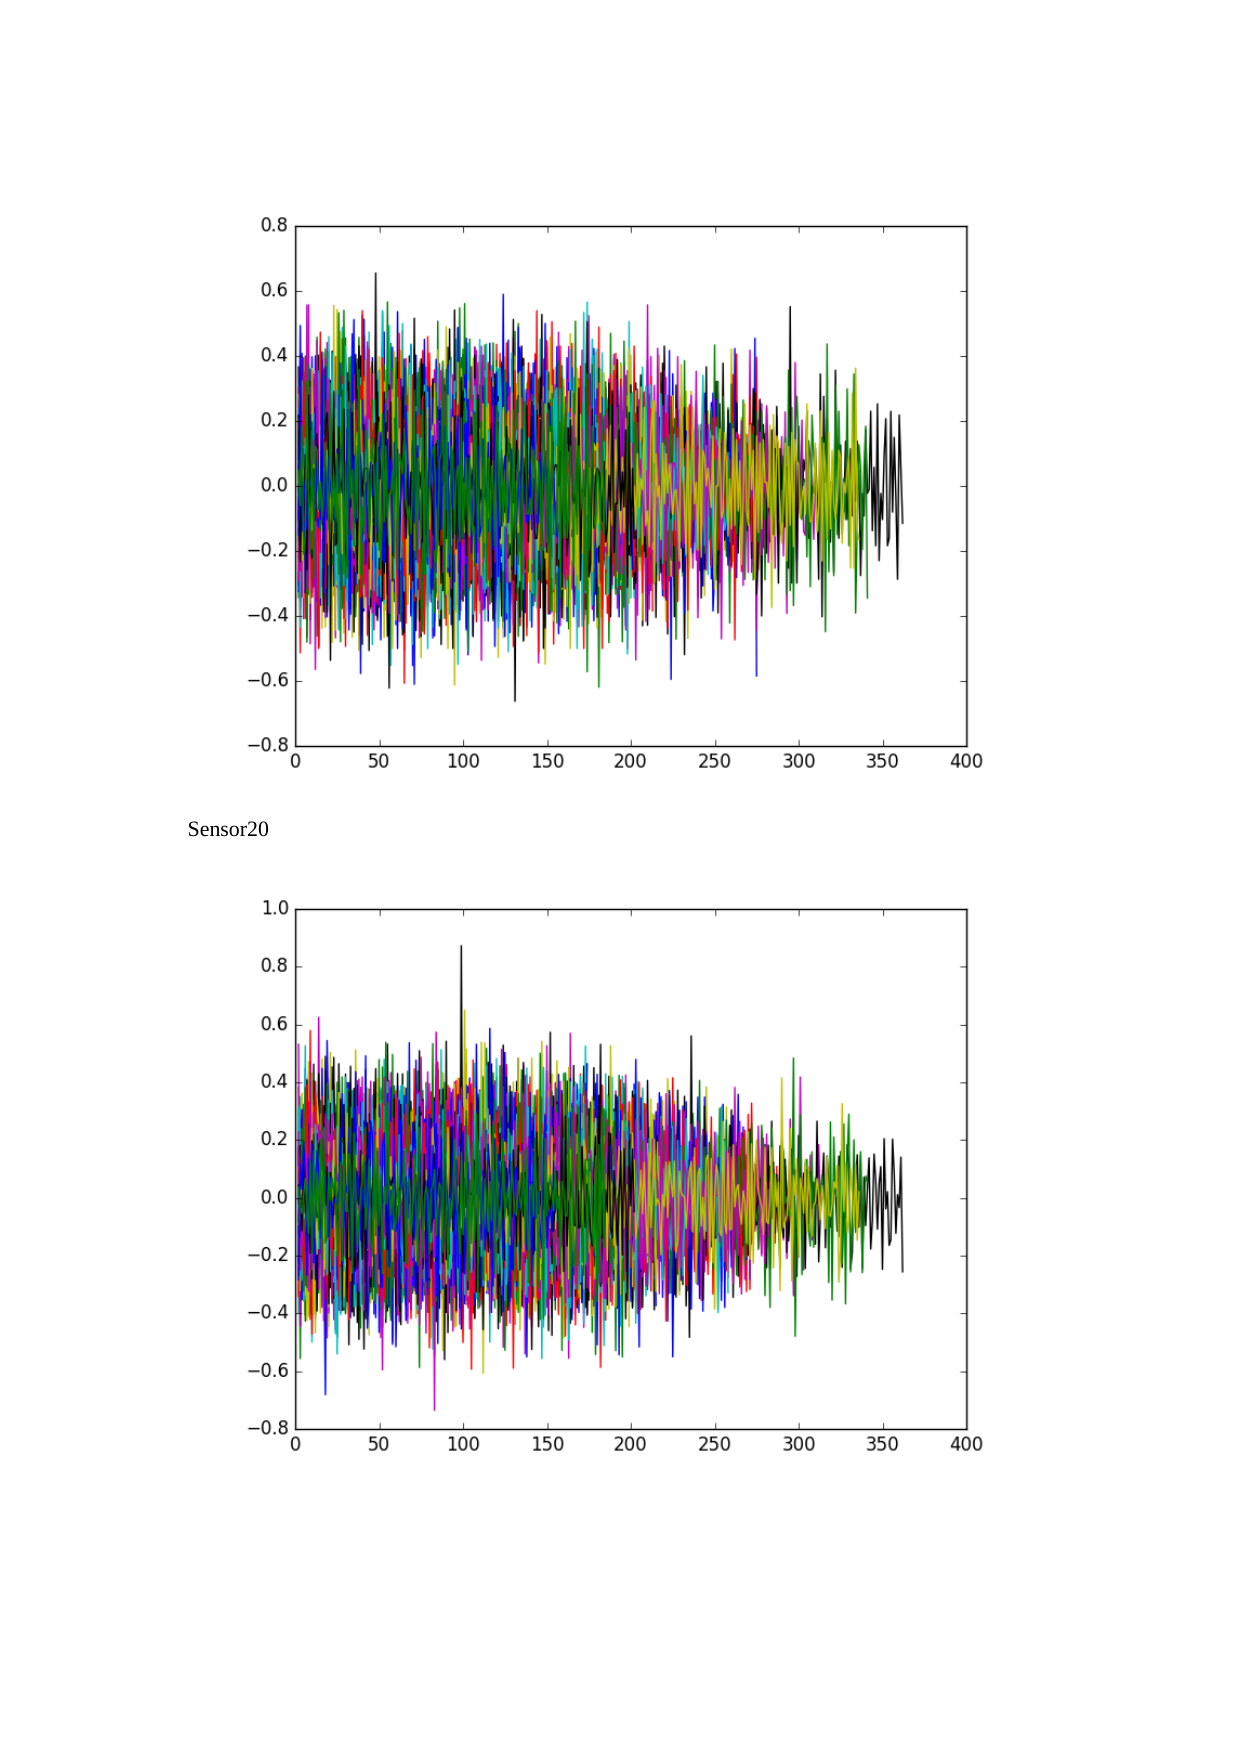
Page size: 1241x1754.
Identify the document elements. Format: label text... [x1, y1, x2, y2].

picture [187, 844, 1053, 1494]
picture [187, 162, 1053, 811]
text Sensor20 [187, 812, 1053, 844]
